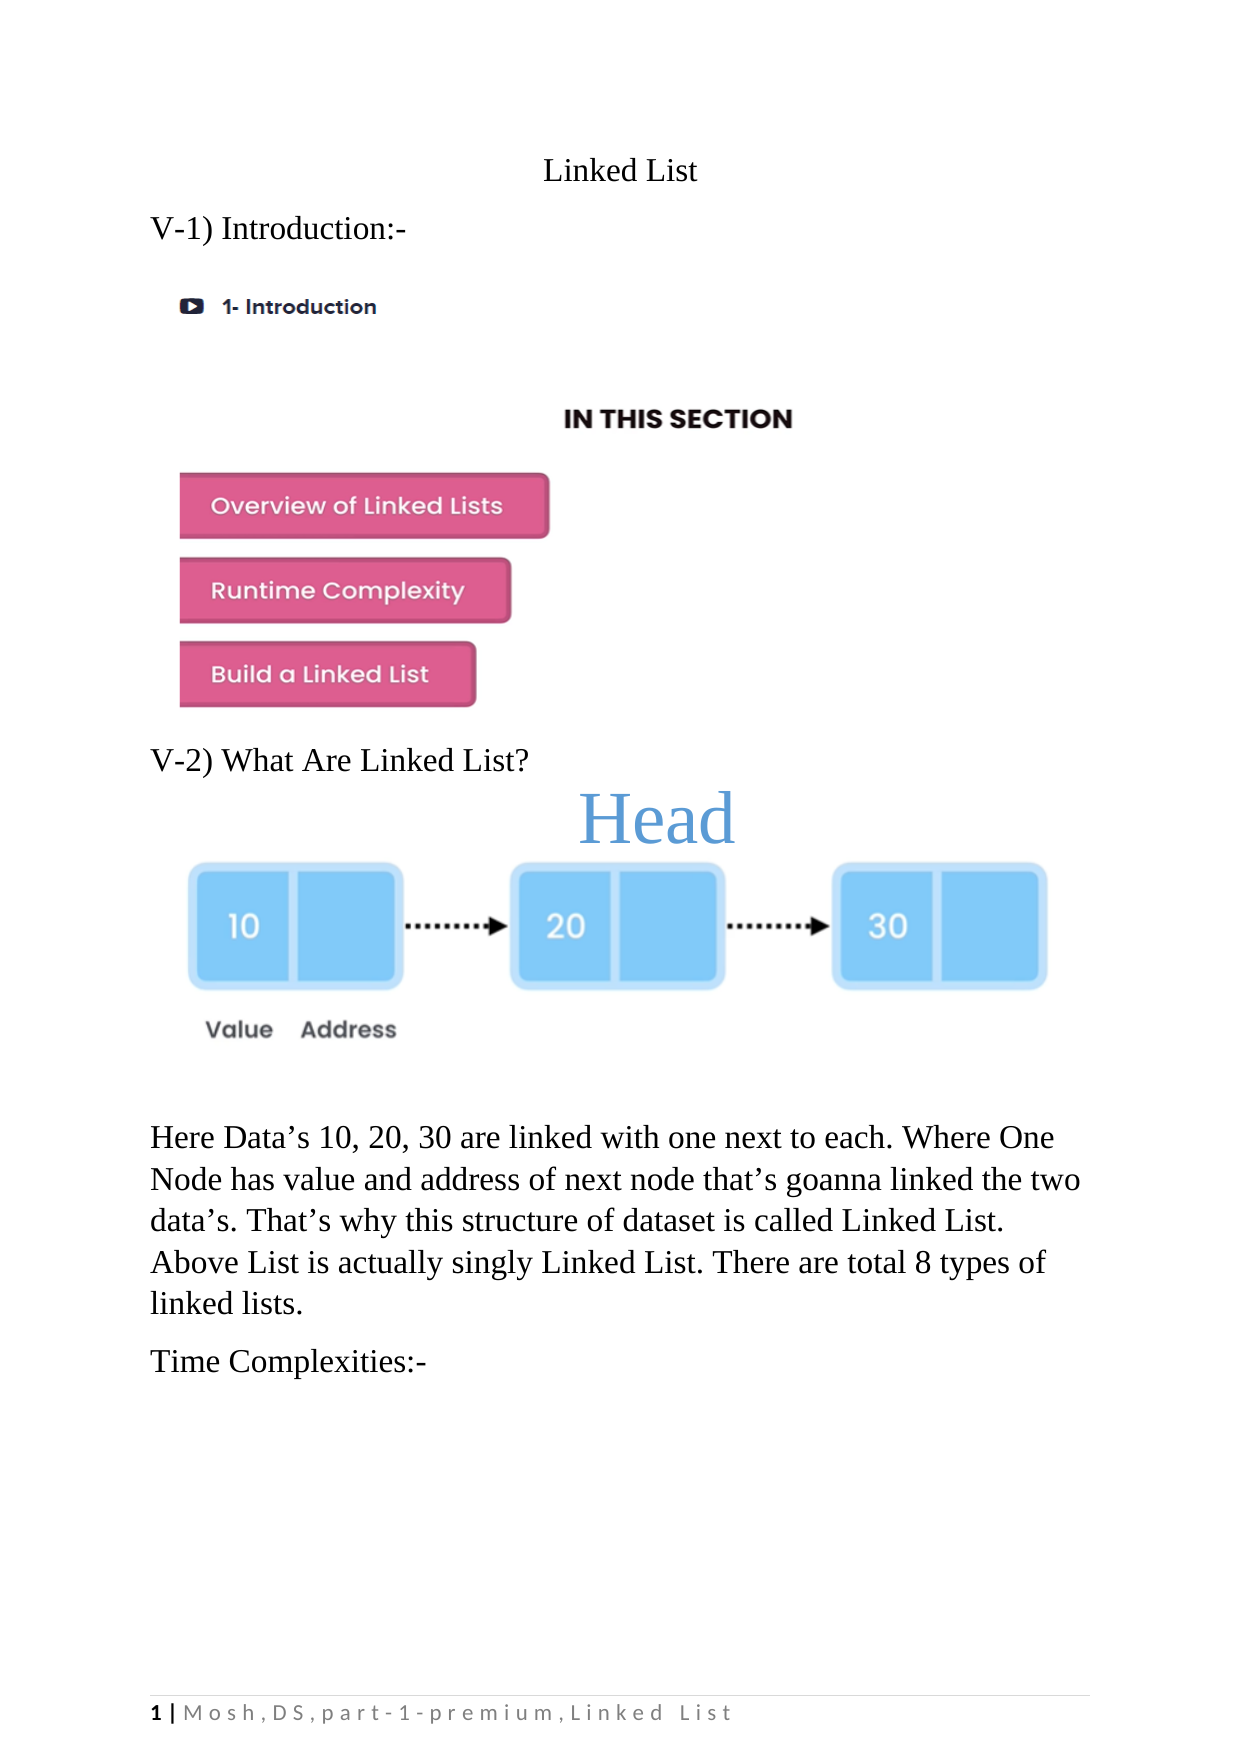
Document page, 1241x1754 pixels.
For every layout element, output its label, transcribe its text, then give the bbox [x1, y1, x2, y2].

text Here Data’s 10, 20, 30 are linked with one next to each. Where One Node has value and address of next node that’s goanna linked the two data’s. That’s why this structure of dataset is called Linked List. Above List is actually singly Linked List. There are total 8 types of linked lists. [150, 1118, 1090, 1322]
picture [150, 266, 812, 722]
text Linked List [150, 150, 1090, 188]
text V-1) Introduction:- [150, 208, 1090, 246]
text V-2) What Are Linked List? [150, 741, 1090, 779]
text Time Complexities:- [150, 1341, 1090, 1379]
